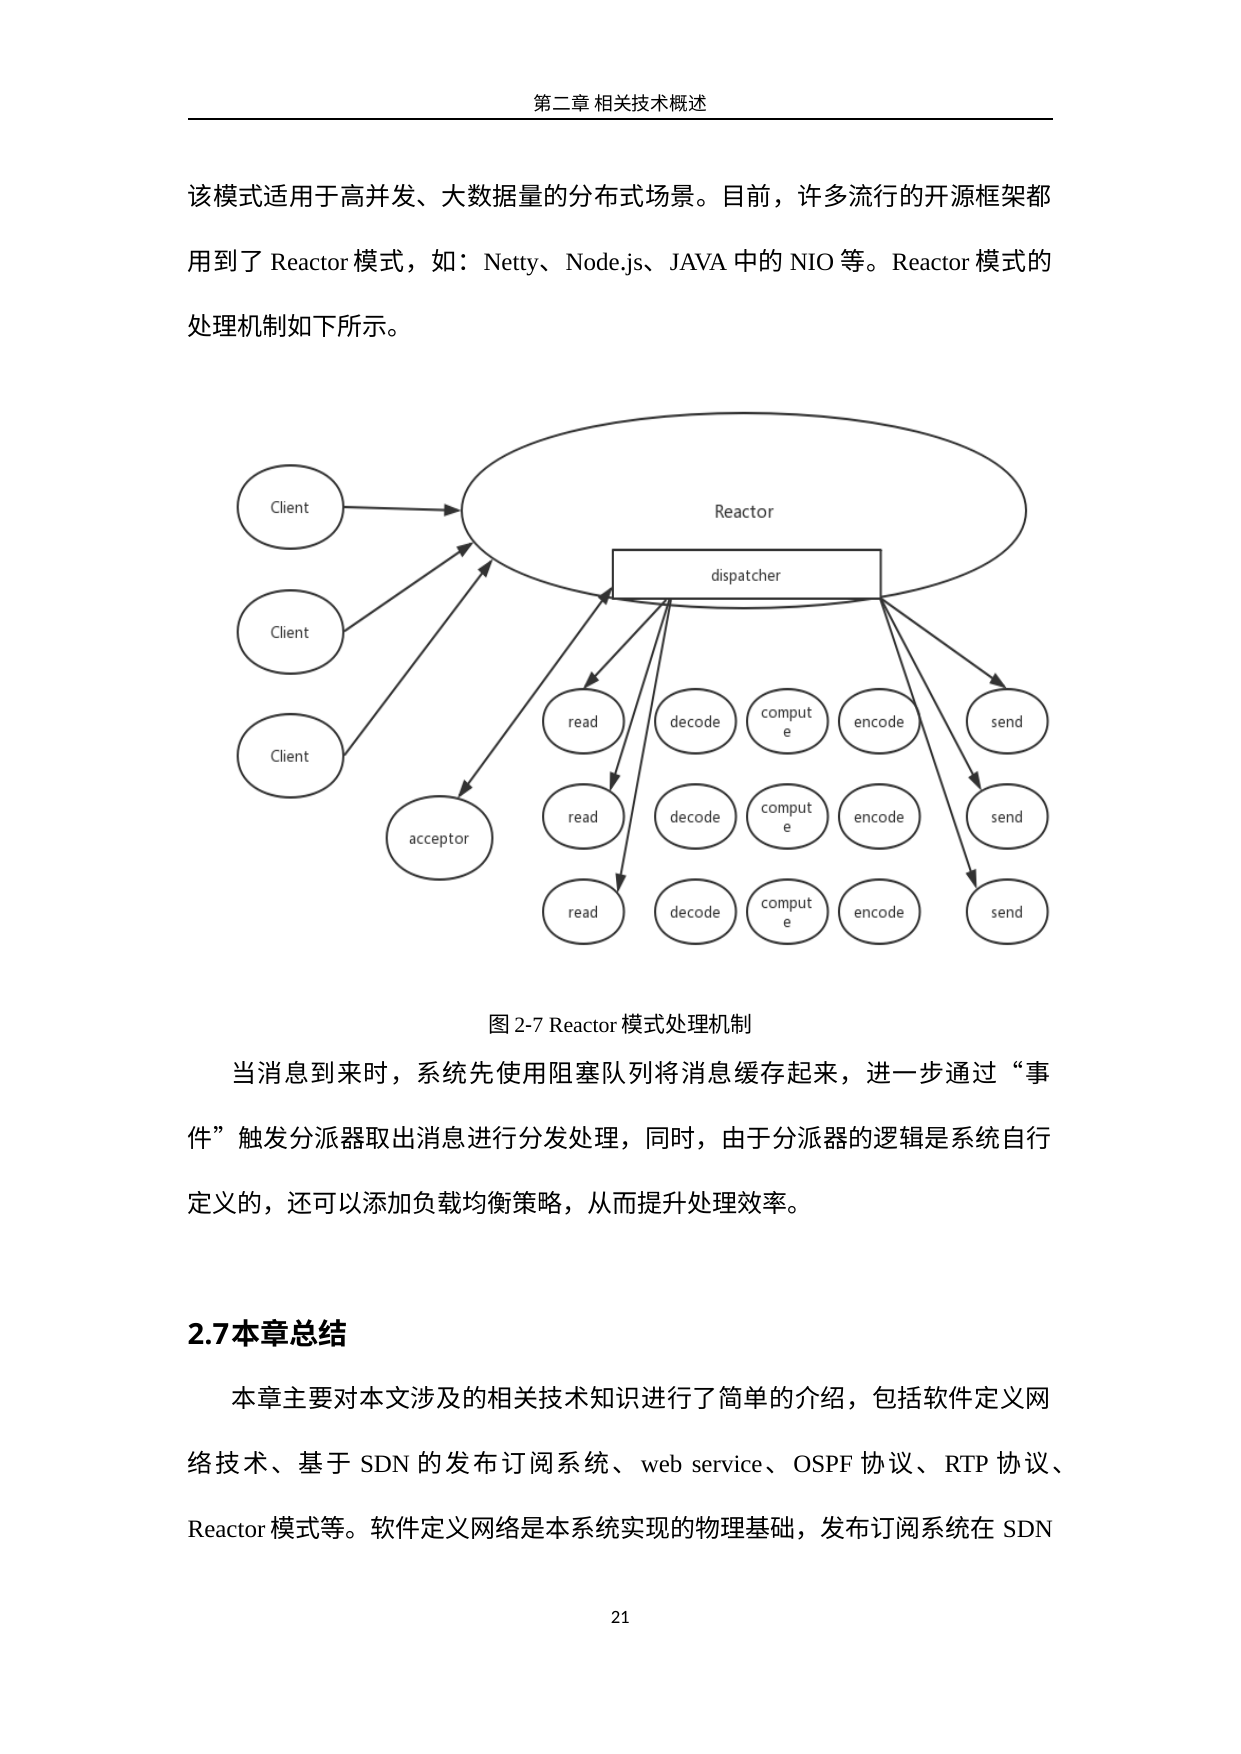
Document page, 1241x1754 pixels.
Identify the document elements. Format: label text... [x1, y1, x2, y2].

text 当消息到来时，系统先使用阻塞队列将消息缓存起来，进一步通过“事件”触发分派器取出消息进行分发处理，同时，由于分派器的逻辑是系统自行定义的，还可以添加负载均衡策略，从而提升处理效率。 [187, 1039, 1053, 1234]
picture [187, 357, 1080, 982]
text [187, 1364, 1053, 1559]
list 本章总结 [187, 1299, 1053, 1364]
text 图2-7 Reactor模式处理机制 [187, 1007, 1053, 1039]
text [187, 162, 1053, 357]
